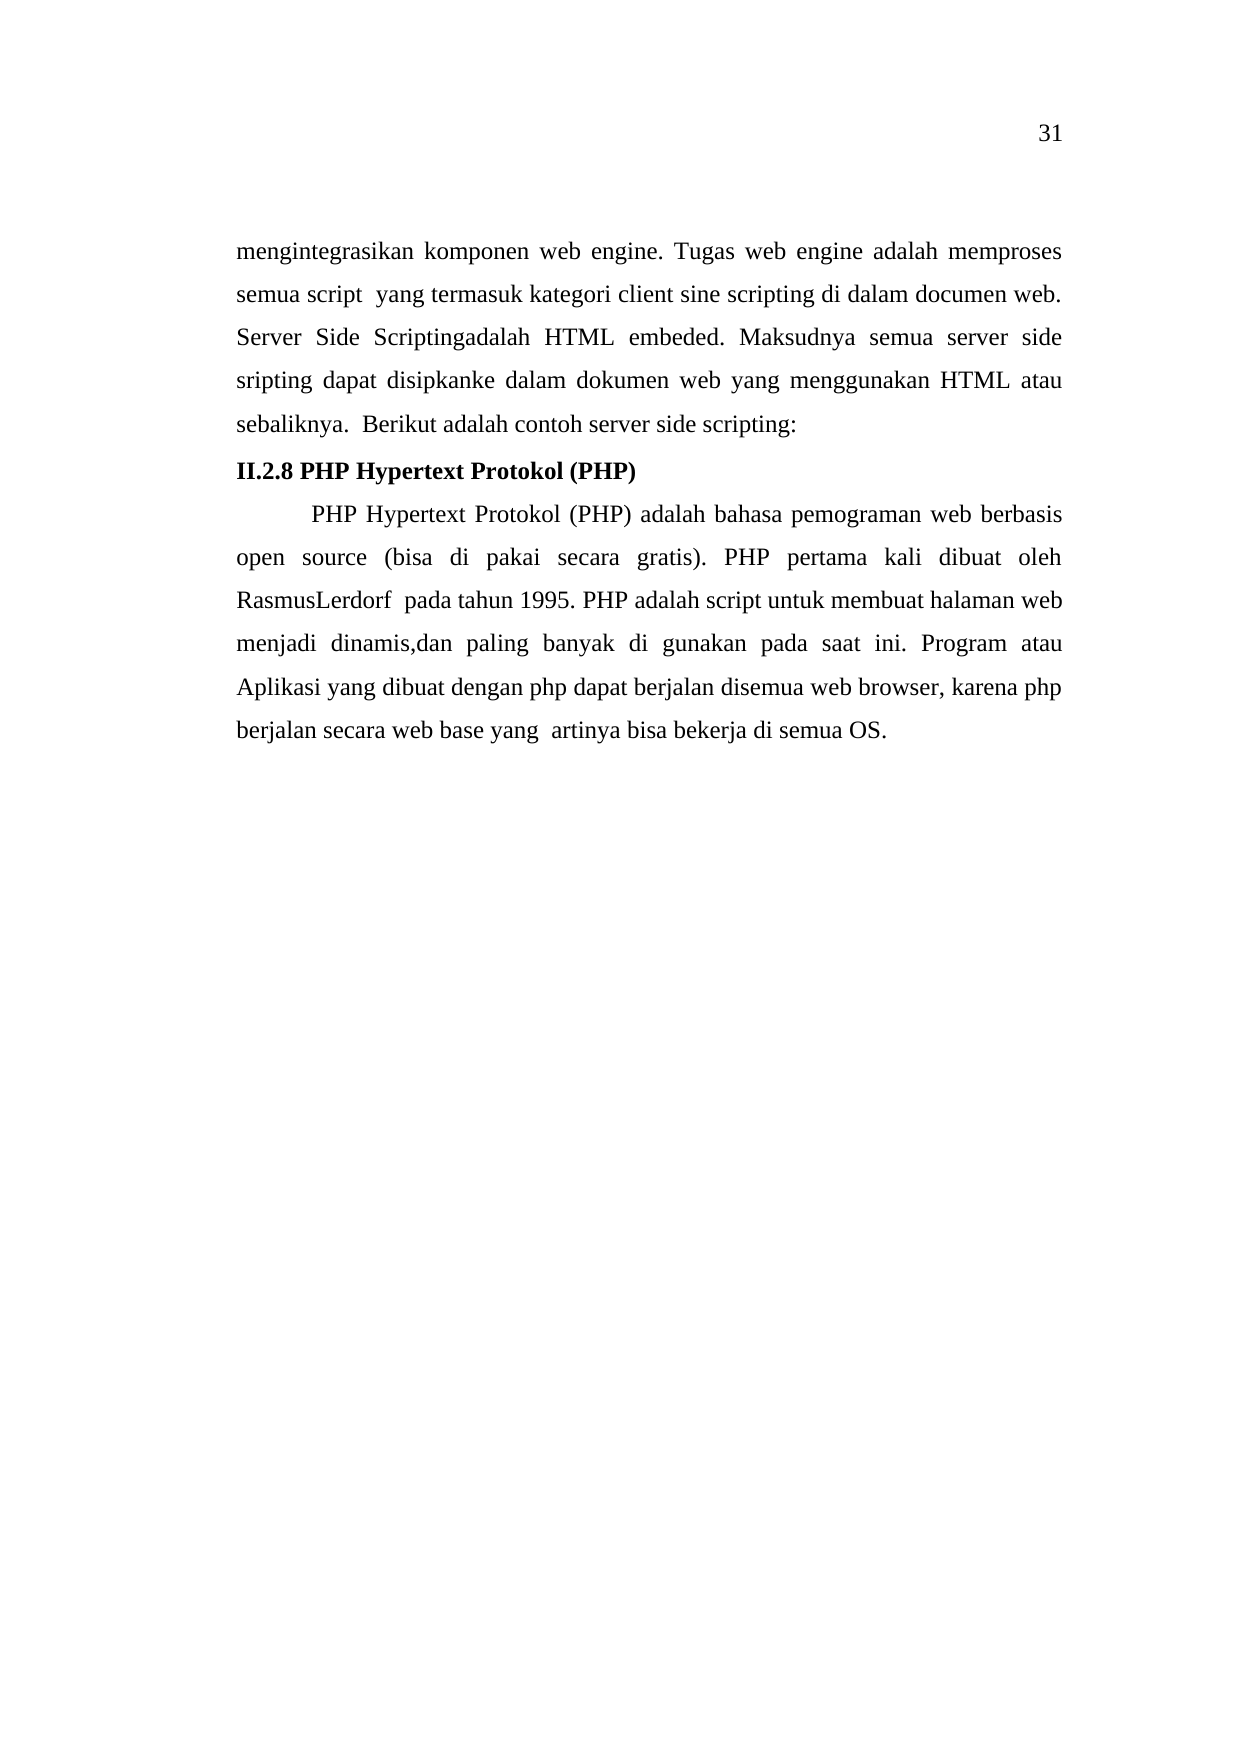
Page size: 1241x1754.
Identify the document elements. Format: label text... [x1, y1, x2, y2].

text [236, 236, 1063, 437]
subtitle PHP Hypertext Protokol (PHP) [236, 456, 1063, 485]
text PHP Hypertext Protokol (PHP) adalah bahasa pemograman web berbasis open source (bisa di pakai secara gratis). PHP pertama kali dibuat oleh RasmusLerdorf pada tahun 1995. PHP adalah script untuk membuat halaman web menjadi dinamis,dan paling banyak di gunakan pada saat ini. Program atau Aplikasi yang dibuat dengan php dapat berjalan disemua web browser, karena php berjalan secara web base yang artinya bisa bekerja di semua OS. [236, 499, 1063, 743]
